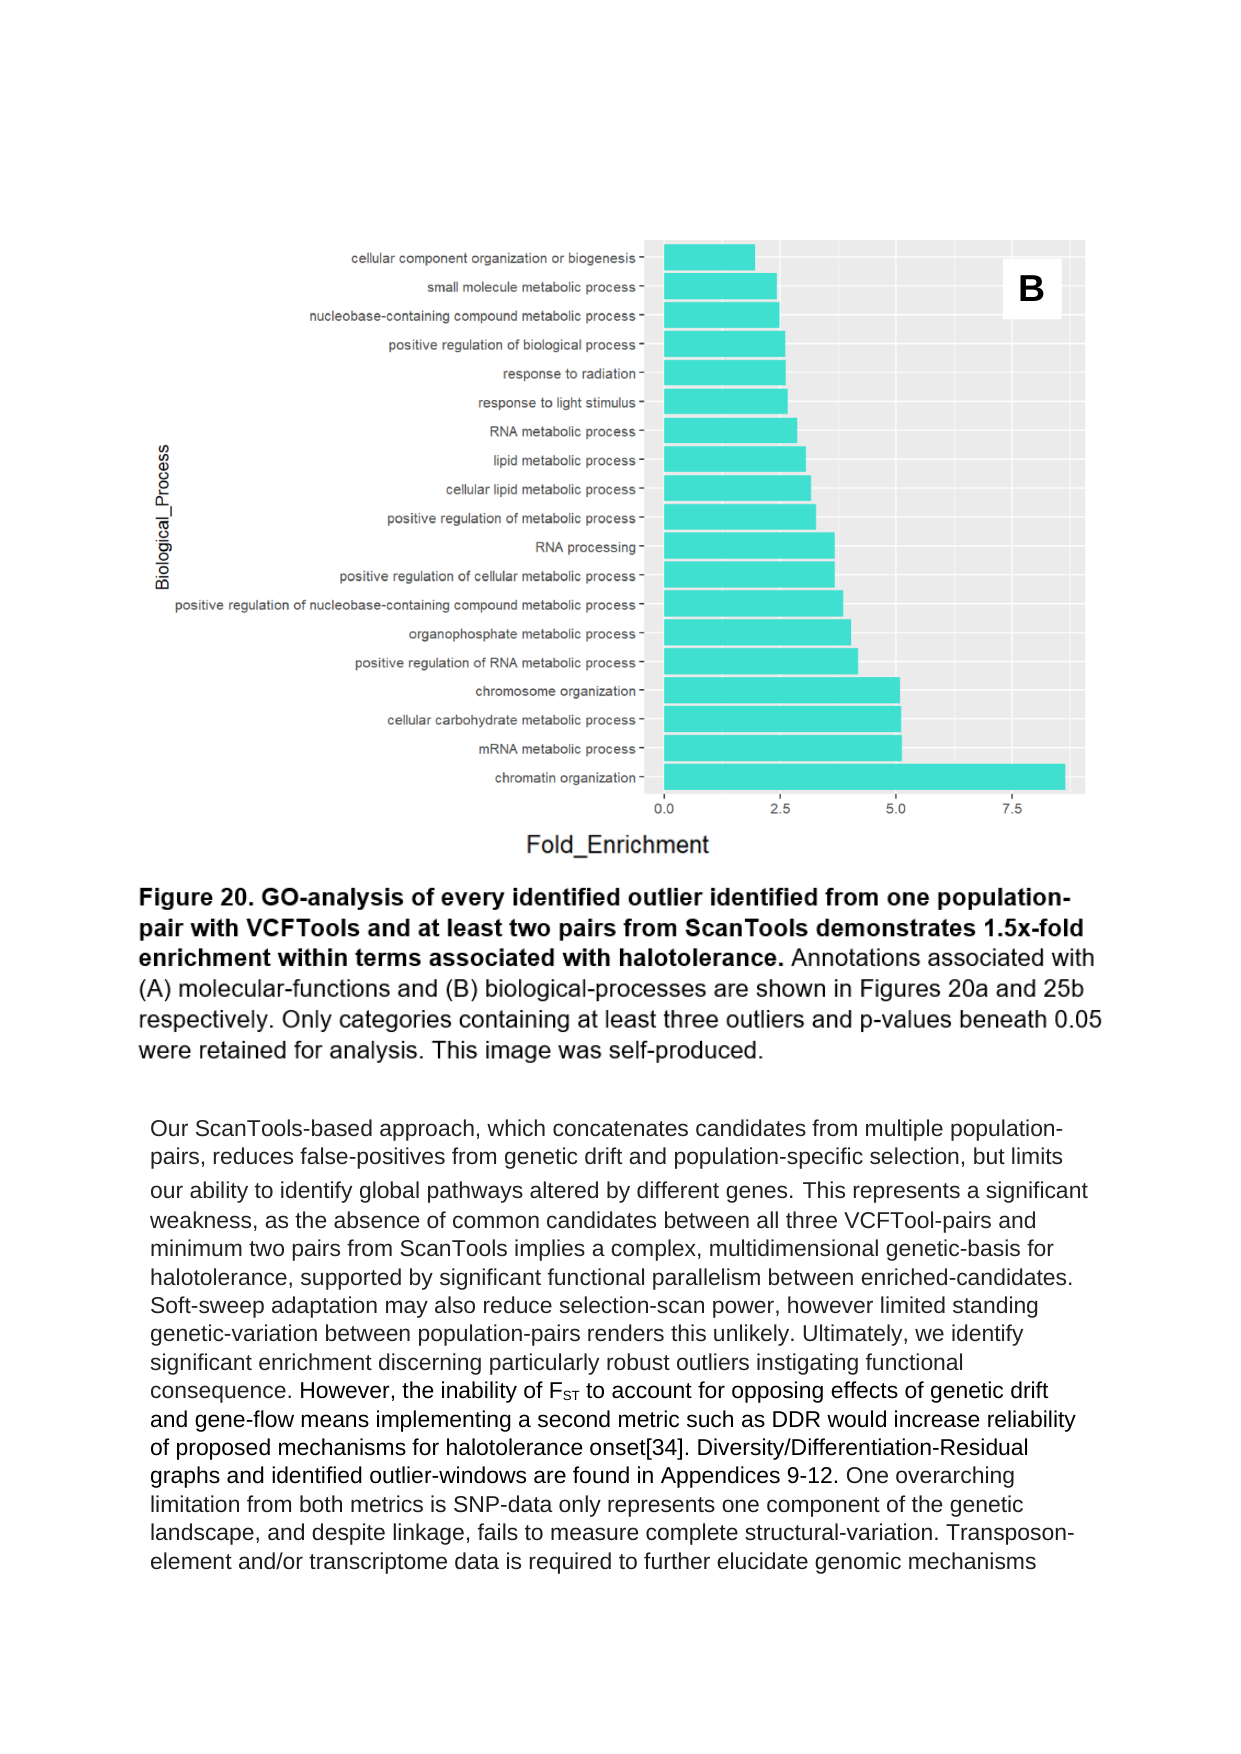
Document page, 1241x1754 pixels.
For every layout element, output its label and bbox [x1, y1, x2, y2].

text [150, 1115, 1090, 1574]
picture [131, 878, 1109, 1075]
picture [522, 825, 717, 868]
picture [150, 240, 1091, 817]
